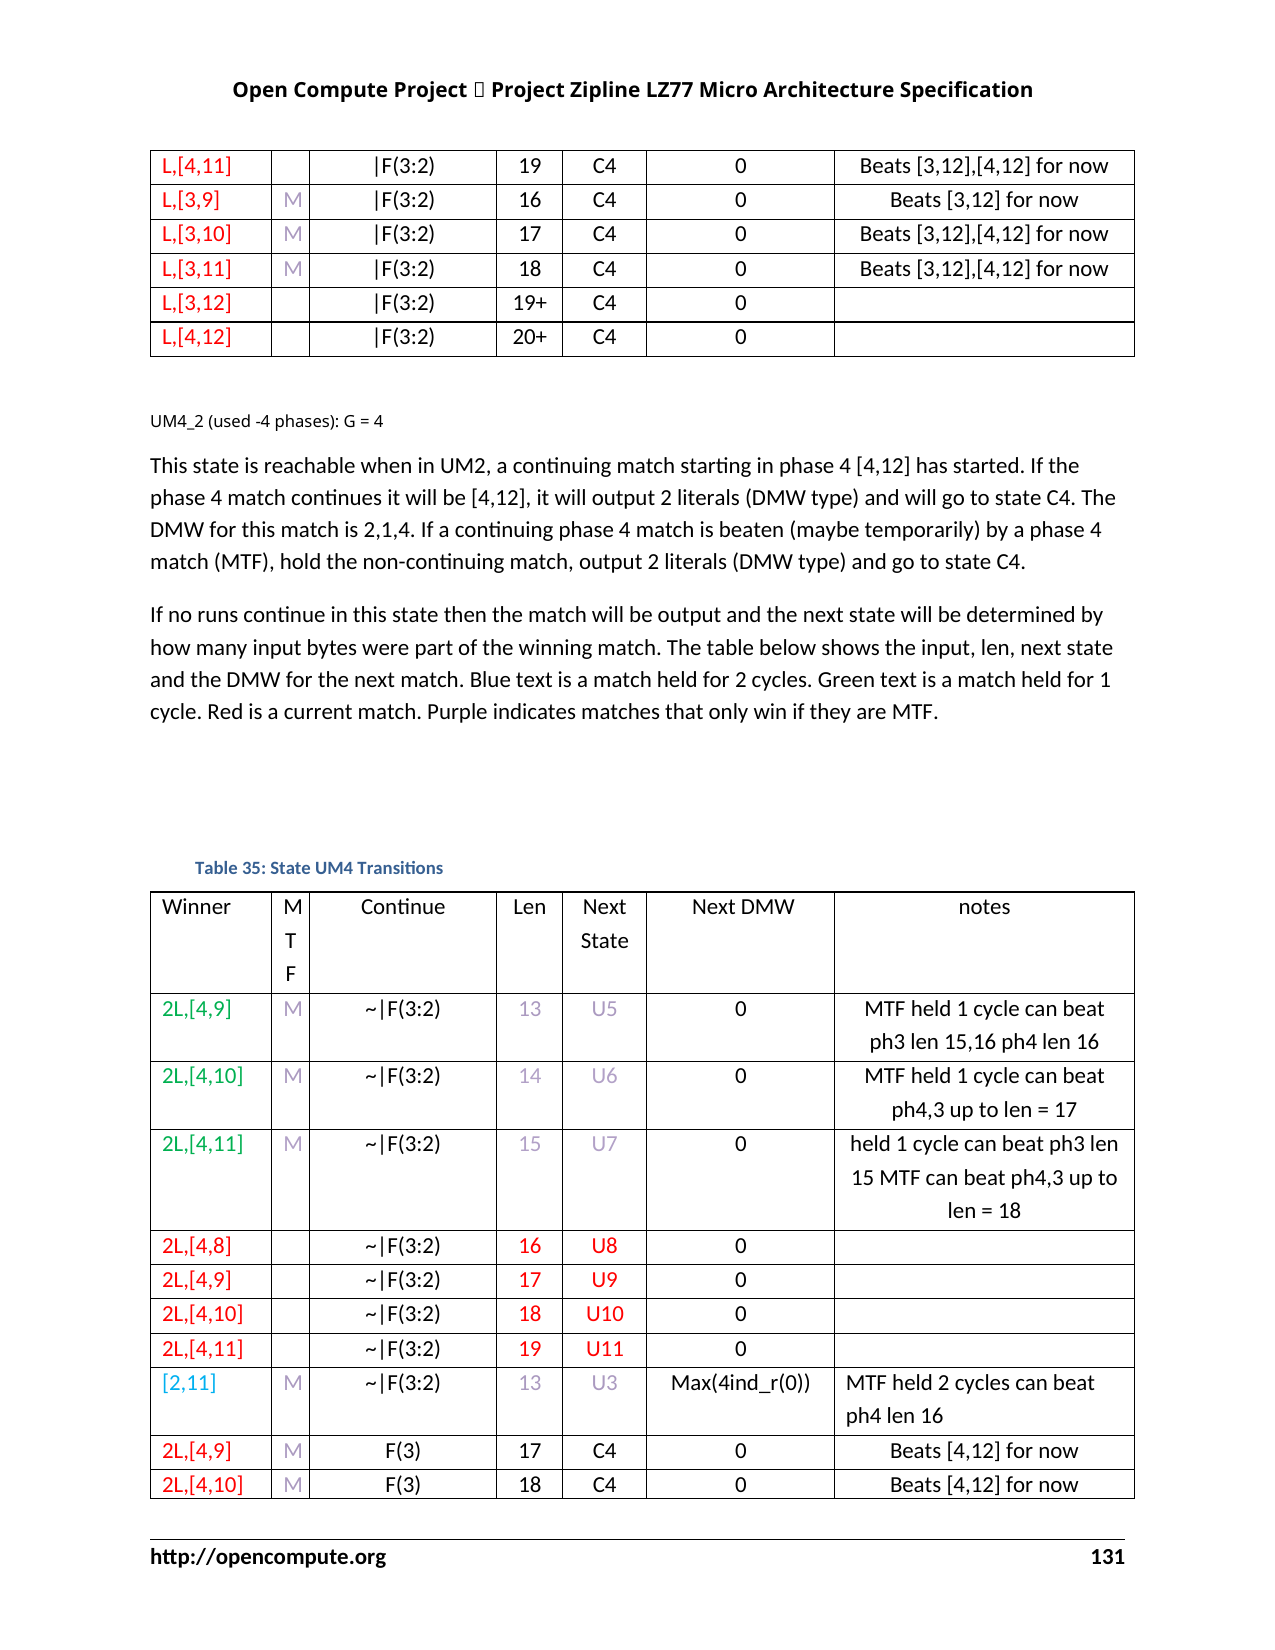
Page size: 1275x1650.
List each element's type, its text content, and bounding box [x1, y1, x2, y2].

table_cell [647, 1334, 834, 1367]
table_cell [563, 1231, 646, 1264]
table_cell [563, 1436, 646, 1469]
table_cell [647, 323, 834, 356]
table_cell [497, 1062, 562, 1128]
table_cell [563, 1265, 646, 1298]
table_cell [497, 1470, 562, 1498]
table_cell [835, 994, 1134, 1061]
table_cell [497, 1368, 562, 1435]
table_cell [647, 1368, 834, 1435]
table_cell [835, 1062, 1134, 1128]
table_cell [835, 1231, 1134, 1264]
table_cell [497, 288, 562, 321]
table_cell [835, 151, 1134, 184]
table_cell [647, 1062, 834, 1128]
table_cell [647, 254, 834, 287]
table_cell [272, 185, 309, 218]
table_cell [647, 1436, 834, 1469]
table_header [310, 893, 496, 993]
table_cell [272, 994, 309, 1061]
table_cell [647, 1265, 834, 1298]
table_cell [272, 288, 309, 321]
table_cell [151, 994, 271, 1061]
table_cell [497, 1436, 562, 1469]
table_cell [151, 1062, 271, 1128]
text UM4_2 (used -4 phases): G = 4 [150, 410, 1125, 432]
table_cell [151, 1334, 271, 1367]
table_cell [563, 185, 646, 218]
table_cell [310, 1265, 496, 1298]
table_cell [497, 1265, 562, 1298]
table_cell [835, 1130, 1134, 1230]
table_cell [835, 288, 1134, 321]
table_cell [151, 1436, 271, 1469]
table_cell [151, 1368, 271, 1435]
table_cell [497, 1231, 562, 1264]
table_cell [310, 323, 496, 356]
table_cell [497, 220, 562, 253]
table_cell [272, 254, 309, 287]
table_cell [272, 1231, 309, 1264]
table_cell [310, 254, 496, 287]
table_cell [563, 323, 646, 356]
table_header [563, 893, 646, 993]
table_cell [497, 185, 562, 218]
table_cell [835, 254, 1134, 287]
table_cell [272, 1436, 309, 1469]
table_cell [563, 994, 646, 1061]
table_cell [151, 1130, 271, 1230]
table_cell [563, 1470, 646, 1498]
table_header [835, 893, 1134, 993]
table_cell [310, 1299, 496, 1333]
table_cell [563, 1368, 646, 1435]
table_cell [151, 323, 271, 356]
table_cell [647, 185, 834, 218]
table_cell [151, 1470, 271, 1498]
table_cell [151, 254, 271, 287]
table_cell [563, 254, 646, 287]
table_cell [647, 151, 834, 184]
text If no runs continue in this state then the match will be output and the next state will be determined by how many input bytes were part of the winning match. The table below shows the input, len, next state and the DMW for the next match. Blue text is a match held for 2 cycles. Green text is a match held for 1 cycle. Red is a current match. Purple indicates matches that only win if they are MTF. [150, 600, 1125, 725]
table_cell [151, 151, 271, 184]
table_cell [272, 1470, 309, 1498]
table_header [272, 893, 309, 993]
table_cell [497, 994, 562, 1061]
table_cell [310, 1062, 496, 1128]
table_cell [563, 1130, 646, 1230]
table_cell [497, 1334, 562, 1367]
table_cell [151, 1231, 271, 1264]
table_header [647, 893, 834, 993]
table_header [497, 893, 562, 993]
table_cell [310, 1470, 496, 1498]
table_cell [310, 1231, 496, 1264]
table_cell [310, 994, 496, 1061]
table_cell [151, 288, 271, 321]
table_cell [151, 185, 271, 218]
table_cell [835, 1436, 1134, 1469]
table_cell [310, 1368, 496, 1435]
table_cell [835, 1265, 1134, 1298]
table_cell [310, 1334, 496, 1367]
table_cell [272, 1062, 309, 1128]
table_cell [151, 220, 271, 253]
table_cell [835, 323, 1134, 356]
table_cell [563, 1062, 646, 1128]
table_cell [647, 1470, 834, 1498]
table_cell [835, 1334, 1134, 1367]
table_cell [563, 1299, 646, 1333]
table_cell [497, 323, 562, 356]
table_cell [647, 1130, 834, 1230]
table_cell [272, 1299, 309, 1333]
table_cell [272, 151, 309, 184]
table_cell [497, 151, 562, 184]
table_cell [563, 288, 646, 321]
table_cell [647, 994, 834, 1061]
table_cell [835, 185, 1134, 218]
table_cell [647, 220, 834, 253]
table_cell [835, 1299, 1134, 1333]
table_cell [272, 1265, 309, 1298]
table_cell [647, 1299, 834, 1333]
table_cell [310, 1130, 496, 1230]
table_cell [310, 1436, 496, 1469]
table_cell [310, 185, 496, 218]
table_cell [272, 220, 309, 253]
text This state is reachable when in UM2, a continuing match starting in phase 4 [4,12] has started. If the phase 4 match continues it will be [4,12], it will output 2 literals (DMW type) and will go to state C4. The DMW for this match is 2,1,4. If a continuing phase 4 match is beaten (maybe temporarily) by a phase 4 match (MTF), hold the non-continuing match, output 2 literals (DMW type) and go to state C4. [150, 451, 1125, 575]
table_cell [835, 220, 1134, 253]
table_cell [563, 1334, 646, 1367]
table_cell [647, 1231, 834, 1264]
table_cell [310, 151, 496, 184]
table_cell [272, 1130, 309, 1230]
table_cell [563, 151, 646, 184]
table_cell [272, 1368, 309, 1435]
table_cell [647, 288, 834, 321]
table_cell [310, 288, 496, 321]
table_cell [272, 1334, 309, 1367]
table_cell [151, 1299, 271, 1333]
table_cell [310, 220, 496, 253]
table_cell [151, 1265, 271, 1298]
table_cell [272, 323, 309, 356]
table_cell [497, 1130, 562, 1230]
text Table 35: State UM4 Transitions [195, 856, 1125, 879]
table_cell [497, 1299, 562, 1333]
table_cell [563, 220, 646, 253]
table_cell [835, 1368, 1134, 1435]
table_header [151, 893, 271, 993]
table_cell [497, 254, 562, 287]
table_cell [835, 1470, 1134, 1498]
